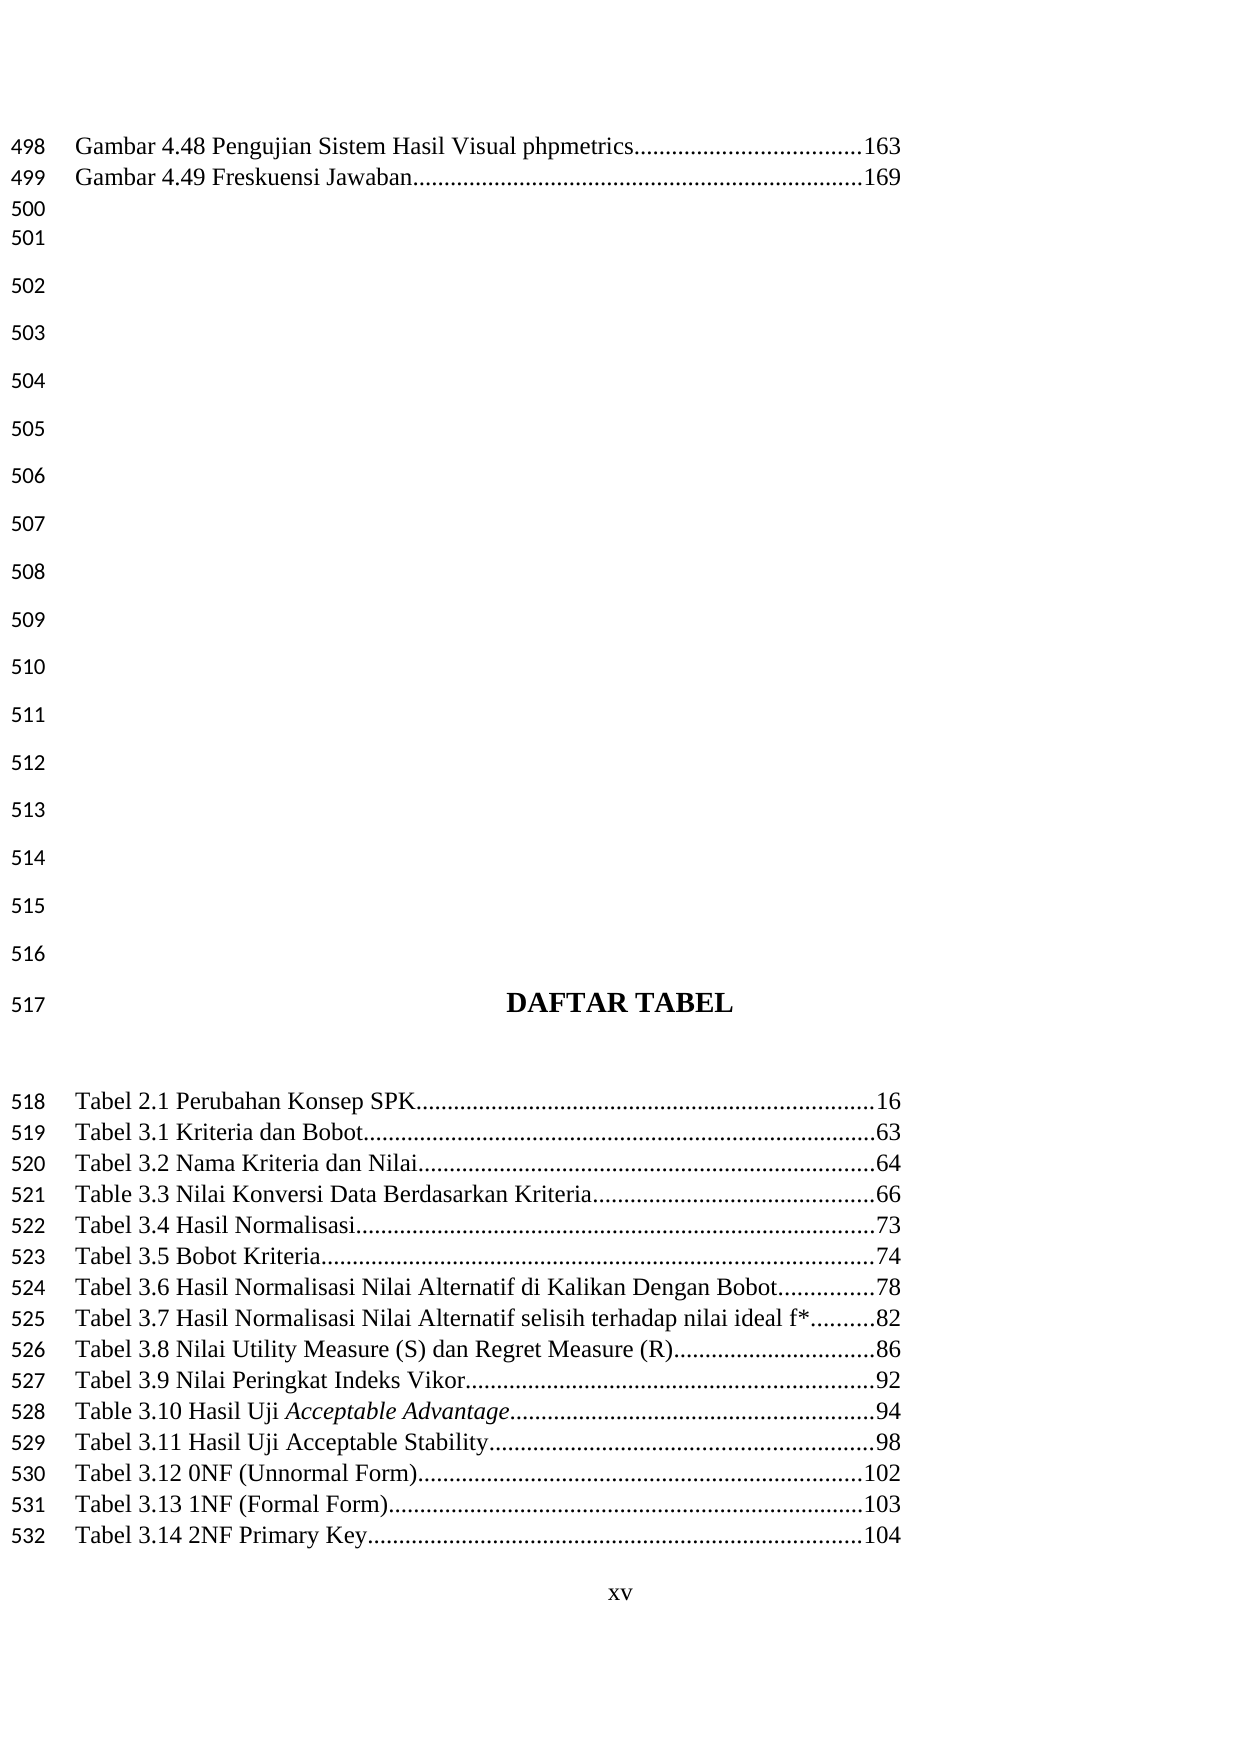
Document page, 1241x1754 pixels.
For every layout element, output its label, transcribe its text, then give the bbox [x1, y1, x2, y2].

text Tabel 3.5 Bobot Kriteria 74 [75, 1241, 1165, 1270]
text Tabel 3.12 0NF (Unnormal Form) 102 [75, 1458, 1165, 1487]
text Table 3.3 Nilai Konversi Data Berdasarkan Kriteria 66 [75, 1179, 1165, 1208]
text Tabel 3.6 Hasil Normalisasi Nilai Alternatif di Kalikan Dengan Bobot 78 [75, 1272, 1165, 1301]
text Gambar 4.49 Freskuensi Jawaban 169 [75, 162, 1165, 191]
text Tabel 3.8 Nilai Utility Measure (S) dan Regret Measure (R) 86 [75, 1334, 1165, 1363]
text Tabel 3.1 Kriteria dan Bobot 63 [75, 1117, 1165, 1146]
text Table 3.10 Hasil Uji Acceptable Advantage 94 [75, 1396, 1165, 1425]
text Tabel 3.7 Hasil Normalisasi Nilai Alternatif selisih terhadap nilai ideal f* 82 [75, 1303, 1165, 1332]
text Tabel 3.4 Hasil Normalisasi 73 [75, 1210, 1165, 1239]
text Tabel 3.11 Hasil Uji Acceptable Stability 98 [75, 1427, 1165, 1456]
text Tabel 3.14 2NF Primary Key 104 [75, 1521, 1165, 1549]
text Tabel 3.13 1NF (Formal Form) 103 [75, 1489, 1165, 1518]
text Tabel 2.1 Perubahan Konsep SPK 16 [75, 1086, 1165, 1115]
text Gambar 4.48 Pengujian Sistem Hasil Visual phpmetrics 163 [75, 131, 1165, 160]
text Tabel 3.2 Nama Kriteria dan Nilai 64 [75, 1148, 1165, 1177]
text Tabel 3.9 Nilai Peringkat Indeks Vikor 92 [75, 1365, 1165, 1394]
subtitle DAFTAR TABEL [75, 985, 1165, 1019]
